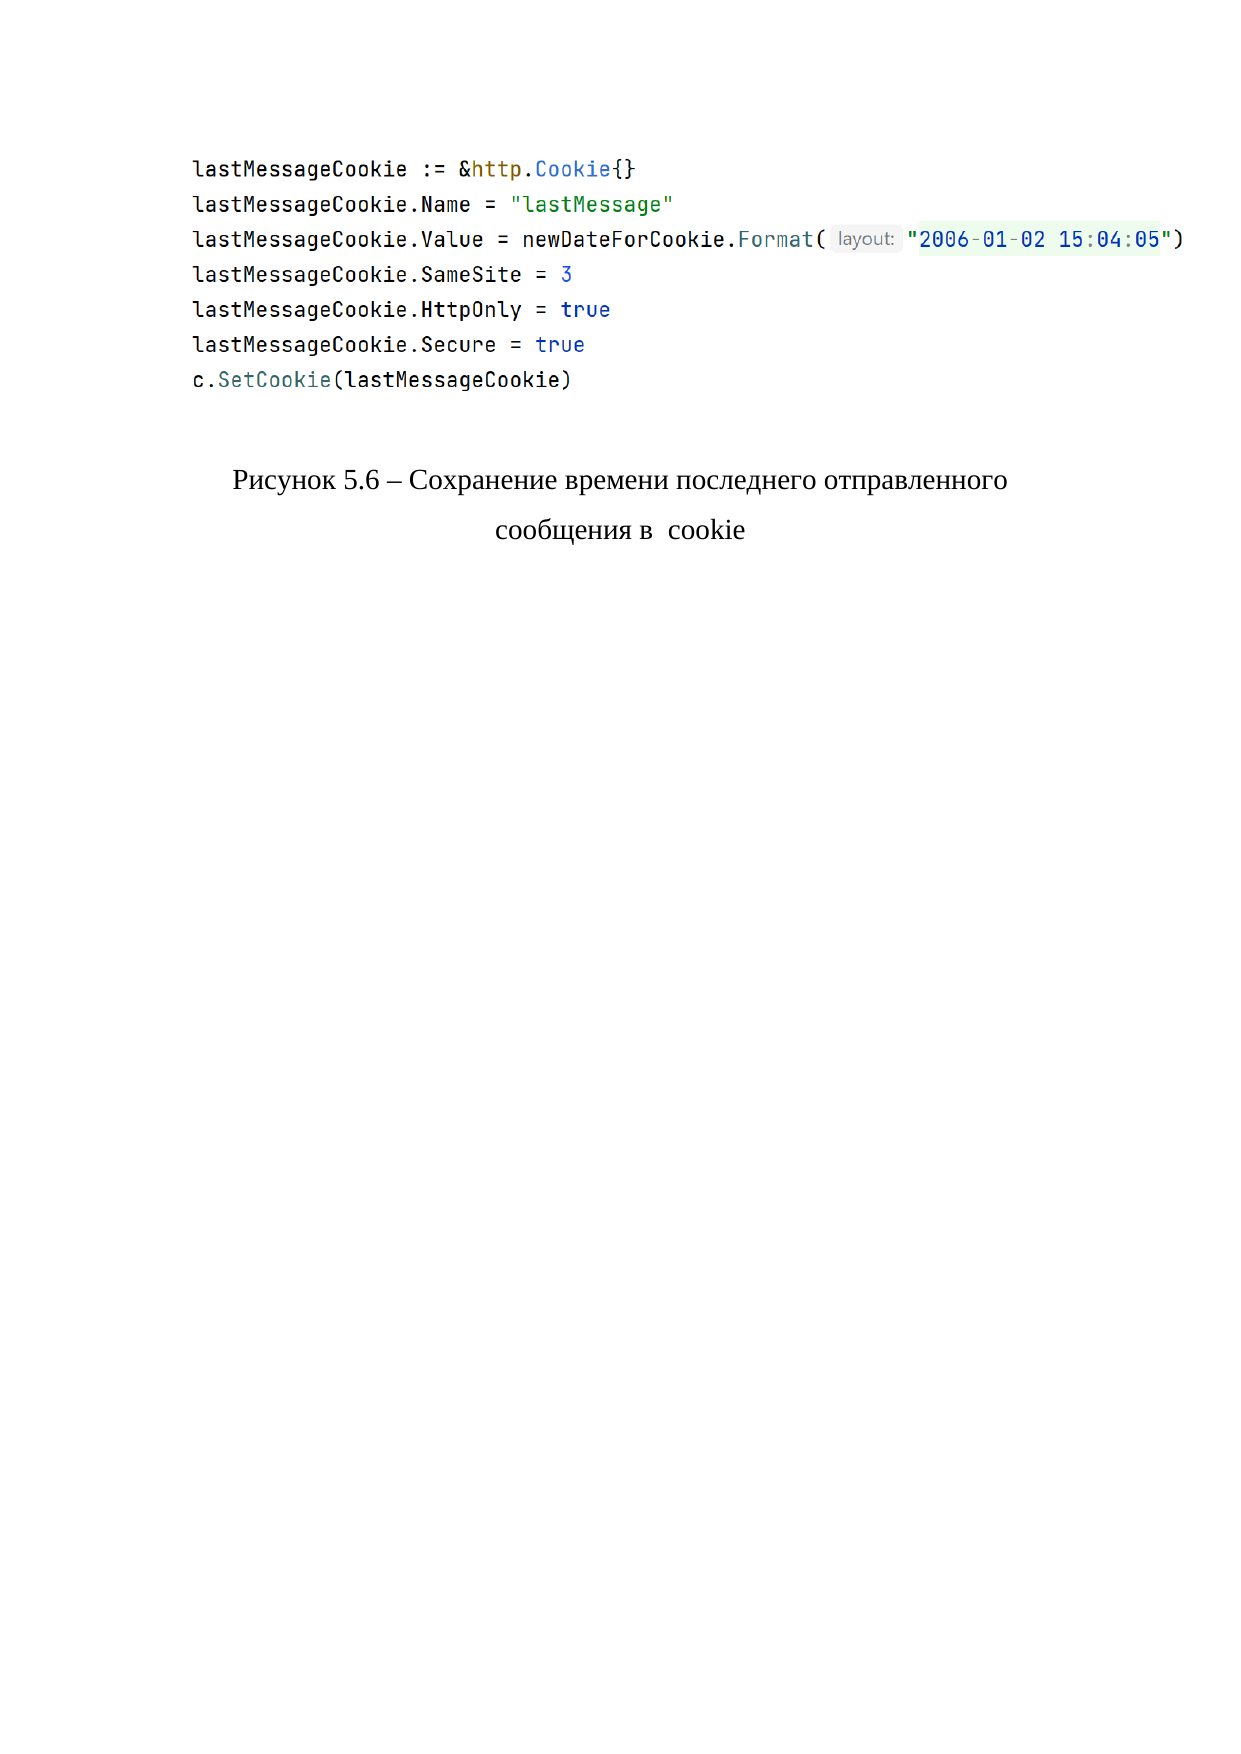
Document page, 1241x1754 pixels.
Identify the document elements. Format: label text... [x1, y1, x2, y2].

picture [187, 150, 1193, 398]
text Рисунок 5.6 – Сохранение времени последнего отправленного сообщения в cookie [187, 462, 1053, 546]
